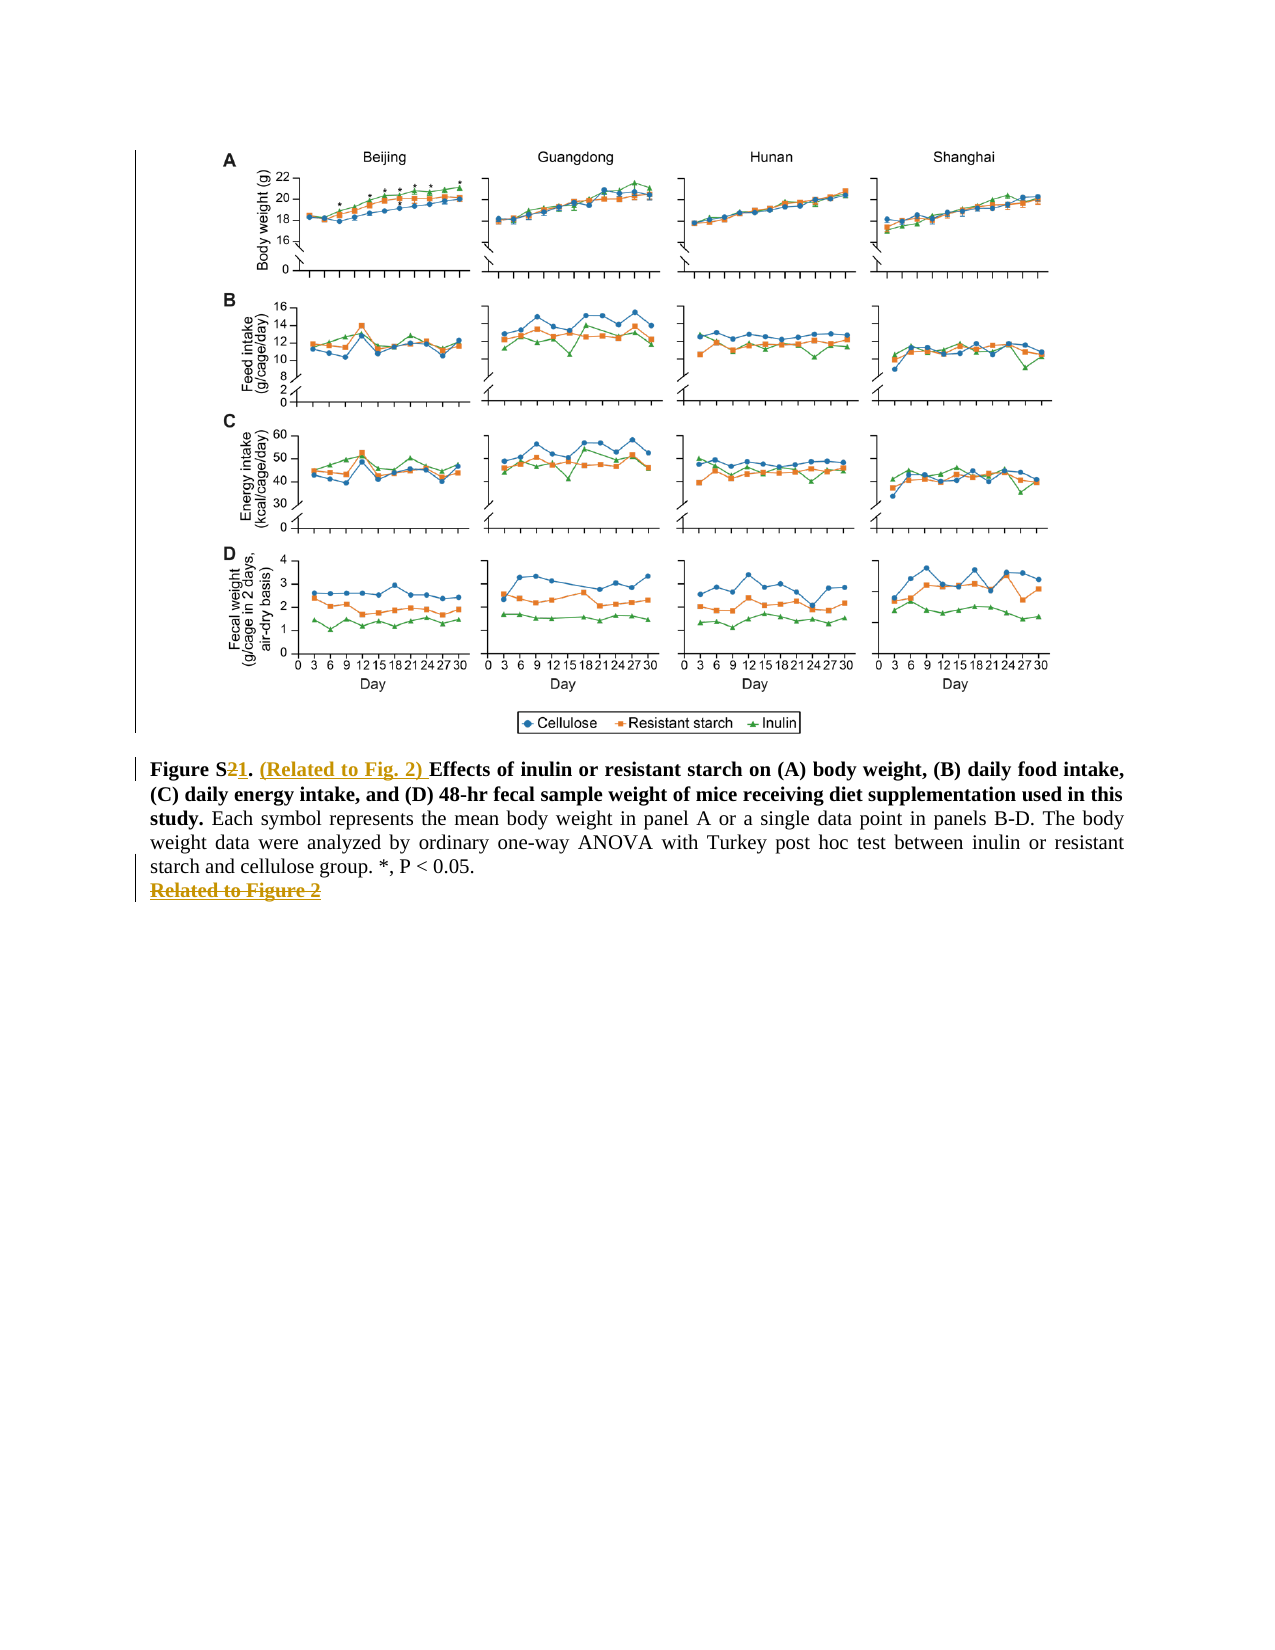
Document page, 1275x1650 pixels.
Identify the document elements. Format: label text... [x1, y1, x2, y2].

text Figure S. Effects of inulin or resistant starch on (A) body weight, (B) daily food intake, (C) daily energy intake, and (D) 48-hr fecal sample weight of mice receiving diet supplementation used in this study. Each symbol represents the mean body weight in panel A or a single data point in panels B-D. The body weight data were analyzed by ordinary one-way ANOVA with Turkey post hoc test between inulin or resistant starch and cellulose group. *, P < 0.05. [150, 757, 1125, 878]
picture [222, 150, 1053, 734]
